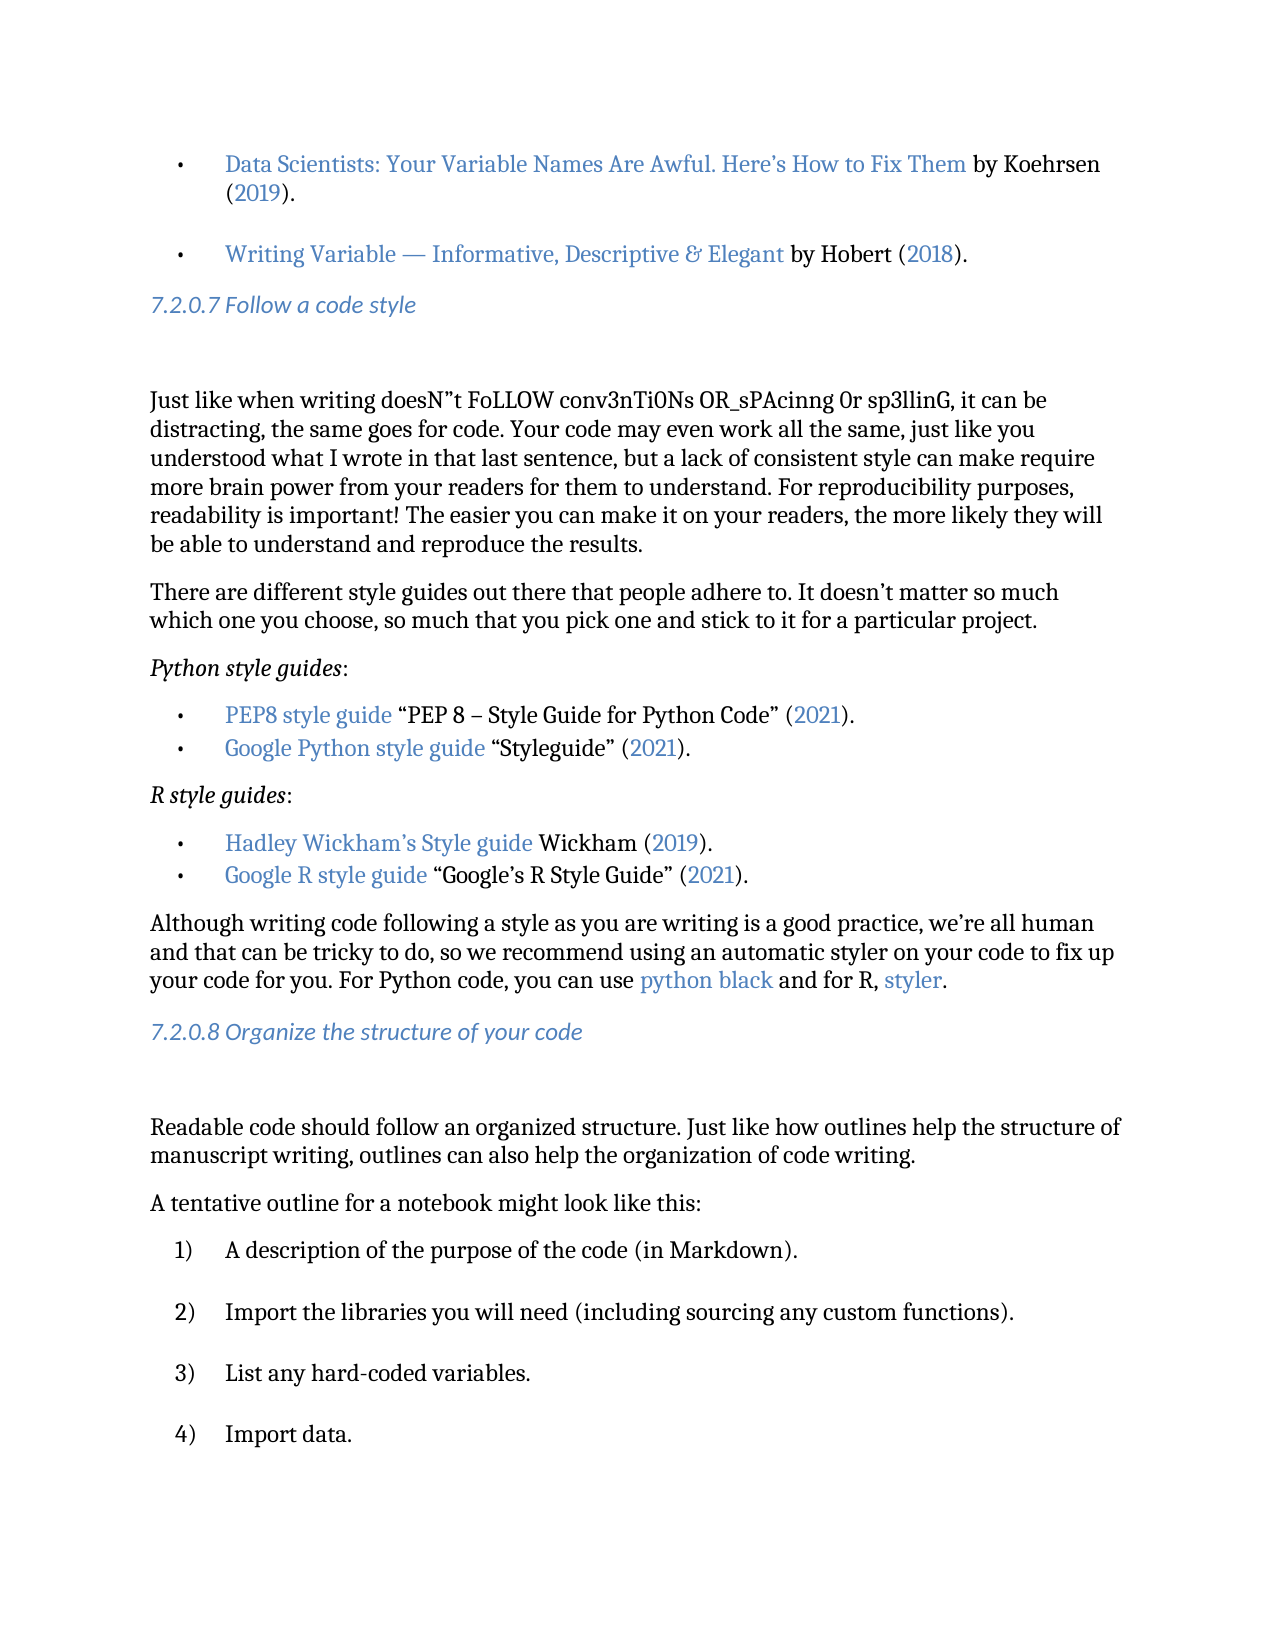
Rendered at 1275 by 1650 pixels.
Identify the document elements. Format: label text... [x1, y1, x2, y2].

text Just like when writing doesN”t FoLLOW conv3nTi0Ns OR_sPAcinng 0r sp3llinG, it can be distracting, the same goes for code. Your code may even work all the same, just like you understood what I wrote in that last sentence, but a lack of consistent style can make require more brain power from your readers for them to understand. For reproducibility purposes, readability is important! The easier you can make it on your readers, the more likely they will be able to understand and reproduce the results. [150, 386, 1125, 559]
list Data Scientists: Your Variable Names Are Awful. Here’s How to Fix Them by Koehrsen (2019). [175, 150, 1125, 236]
list Import data. [175, 1420, 1125, 1478]
text Although writing code following a style as you are writing is a good practice, we’re all human and that can be tricky to do, so we recommend using an automatic styler on your code to fix up your code for you. For Python code, you can use python black and for R, styler. [150, 909, 1125, 995]
text Python style guides: [150, 654, 1125, 683]
list Writing Variable — Informative, Descriptive & Elegant by Hobert (2018). [175, 240, 1125, 269]
list Google R style guide “Google’s R Style Guide” (2021). [175, 861, 1125, 890]
subtitle 7.2.0.7 Follow a code style [150, 289, 1125, 320]
text There are different style guides out there that people adhere to. It doesn’t matter so much which one you choose, so much that you pick one and stick to it for a particular project. [150, 578, 1125, 635]
list Import the libraries you will need (including sourcing any custom functions). [175, 1298, 1125, 1355]
list List any hard-coded variables. [175, 1359, 1125, 1416]
list Google Python style guide “Styleguide” (2021). [175, 734, 1125, 763]
text A tentative outline for a notebook might look like this: [150, 1189, 1125, 1218]
list Hadley Wickham’s Style guide Wickham (2019). [175, 829, 1125, 858]
list PEP8 style guide “PEP 8 – Style Guide for Python Code” (2021). [175, 701, 1125, 730]
list A description of the purpose of the code (in Markdown). [175, 1236, 1125, 1294]
text Readable code should follow an organized structure. Just like how outlines help the structure of manuscript writing, outlines can also help the organization of code writing. [150, 1113, 1125, 1170]
text R style guides: [150, 781, 1125, 810]
subtitle 7.2.0.8 Organize the structure of your code [150, 1016, 1125, 1046]
